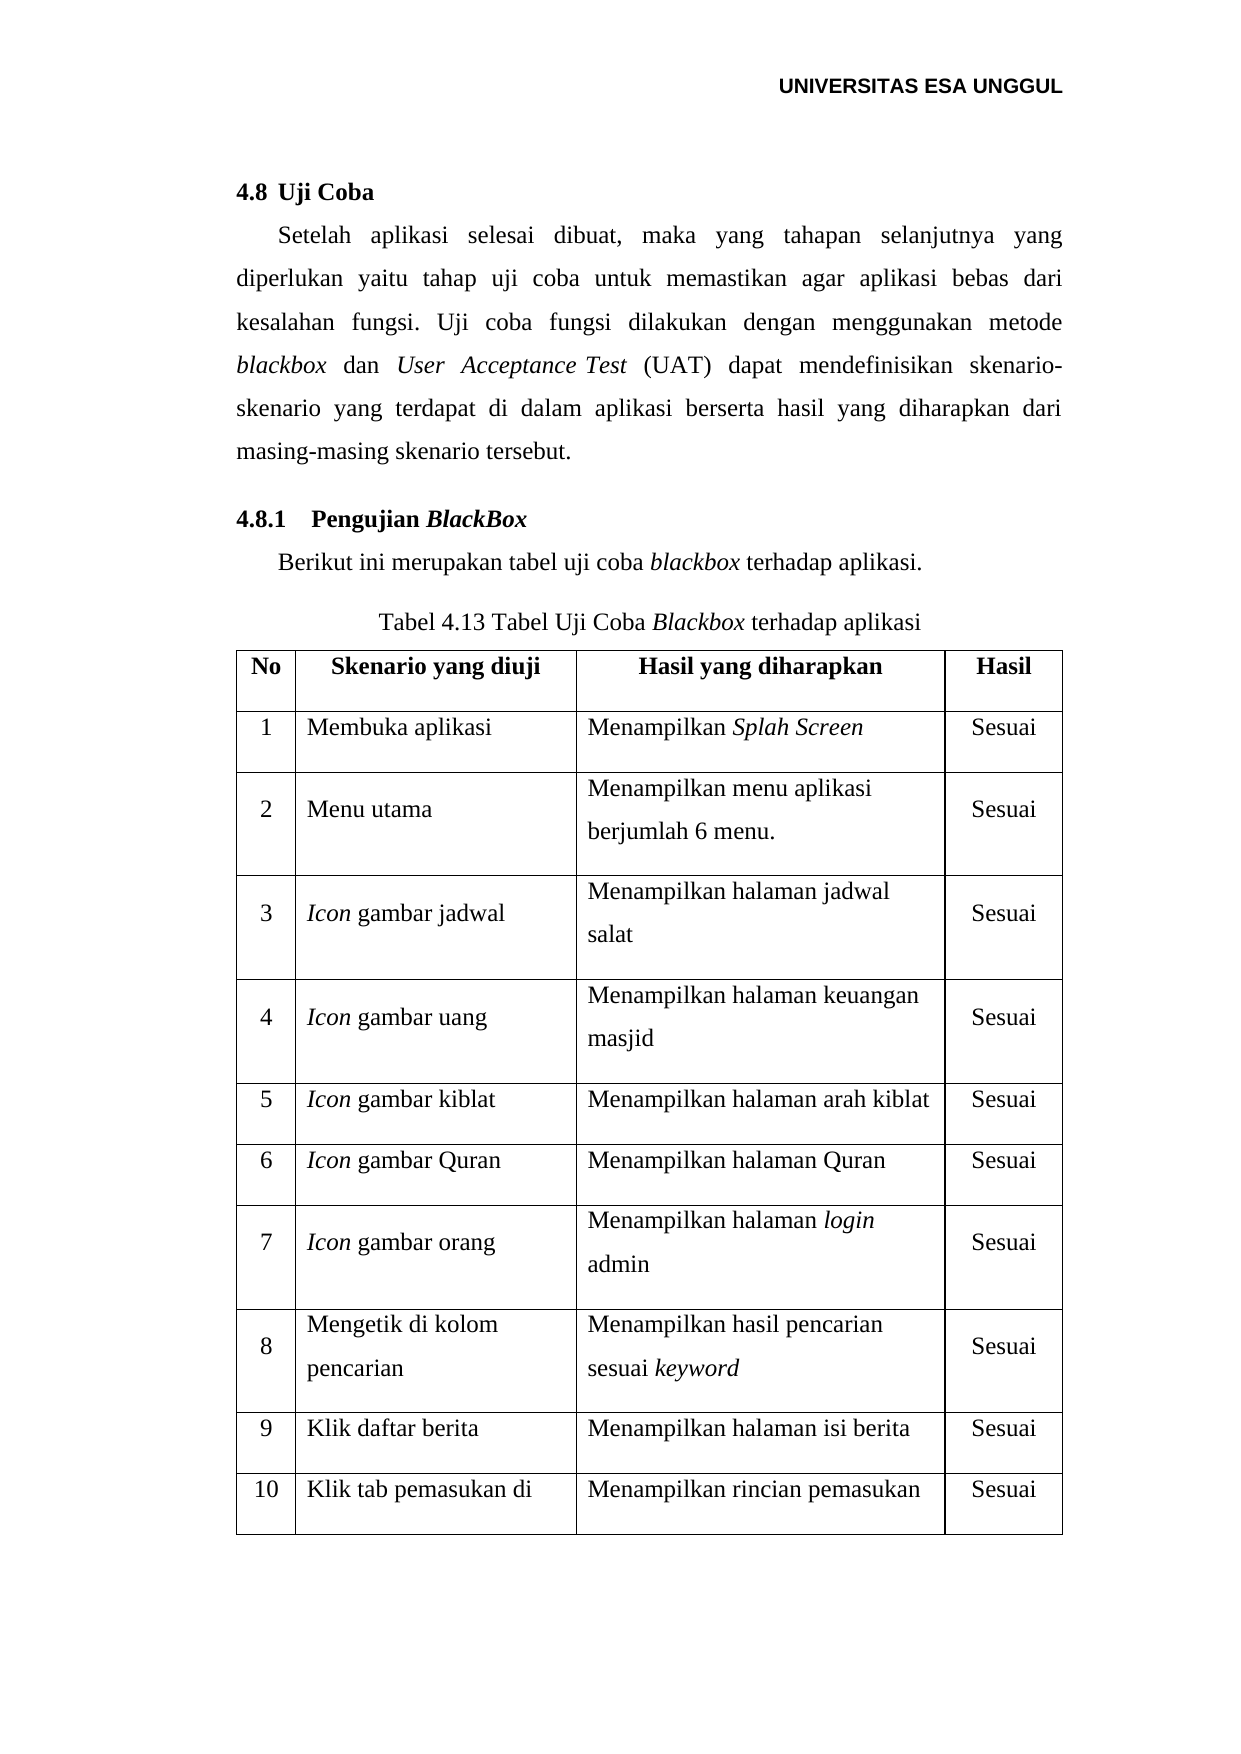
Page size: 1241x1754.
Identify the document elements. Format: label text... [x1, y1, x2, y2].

table_cell 1 [237, 712, 295, 772]
table_cell 10 [237, 1474, 295, 1534]
table_cell Menampilkan menu aplikasi berjumlah 6 menu. [577, 773, 944, 875]
table_cell Klik daftar berita [296, 1413, 576, 1473]
table_cell Sesuai [946, 712, 1062, 772]
table_cell Icon gambar orang [296, 1206, 576, 1308]
table_cell Icon gambar jadwal [296, 876, 576, 979]
table_cell Mengetik di kolom pencarian [296, 1310, 576, 1412]
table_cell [577, 1474, 944, 1534]
table_cell Menampilkan halaman Quran [577, 1145, 944, 1204]
table_cell Membuka aplikasi [296, 712, 576, 772]
table_cell Sesuai [946, 1413, 1062, 1473]
table_cell Sesuai [946, 1310, 1062, 1412]
table_cell Sesuai [946, 773, 1062, 875]
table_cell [296, 1474, 576, 1534]
table_cell Menampilkan halaman arah kiblat [577, 1084, 944, 1144]
table_cell Sesuai [946, 876, 1062, 979]
table_cell 4 [237, 980, 295, 1083]
table_cell Menampilkan halaman isi berita [577, 1413, 944, 1473]
table_cell 6 [237, 1145, 295, 1204]
table_cell Icon gambar uang [296, 980, 576, 1083]
table_cell Sesuai [946, 1084, 1062, 1144]
text Setelah aplikasi selesai dibuat, maka yang tahapan selanjutnya yang diperlukan yaitu tahap uji coba untuk memastikan agar aplikasi bebas dari kesalahan fungsi. Uji coba fungsi dilakukan dengan menggunakan metode blackbox dan User Acceptance Test (UAT) dapat mendefinisikan skenario-skenario yang terdapat di dalam aplikasi berserta hasil yang diharapkan dari masing-masing skenario tersebut. [236, 220, 1063, 465]
table_header Hasil [946, 651, 1062, 711]
table_cell 5 [237, 1084, 295, 1144]
table_cell Menampilkan halaman login admin [577, 1206, 944, 1308]
table_cell 8 [237, 1310, 295, 1412]
subtitle Pengujian BlackBox [236, 504, 1063, 533]
table_header Skenario yang diuji [296, 651, 576, 711]
table_header Hasil yang diharapkan [577, 651, 944, 711]
subtitle Uji Coba [236, 177, 1063, 206]
table_cell Menampilkan halaman keuangan masjid [577, 980, 944, 1083]
table_cell Icon gambar kiblat [296, 1084, 576, 1144]
table_cell Menu utama [296, 773, 576, 875]
table_cell Icon gambar Quran [296, 1145, 576, 1204]
table_cell Sesuai [946, 1474, 1062, 1534]
table_cell Sesuai [946, 980, 1062, 1083]
table_cell Sesuai [946, 1206, 1062, 1308]
text Berikut ini merupakan tabel uji coba blackbox terhadap aplikasi. [236, 547, 1063, 576]
table_cell Menampilkan halaman jadwal salat [577, 876, 944, 979]
table_cell Menampilkan hasil pencarian sesuai keyword [577, 1310, 944, 1412]
table_cell 7 [237, 1206, 295, 1308]
table_cell Menampilkan Splah Screen [577, 712, 944, 772]
table_cell 2 [237, 773, 295, 875]
table_cell 3 [237, 876, 295, 979]
table_header No [237, 651, 295, 711]
table_cell Sesuai [946, 1145, 1062, 1204]
table_cell 9 [237, 1413, 295, 1473]
